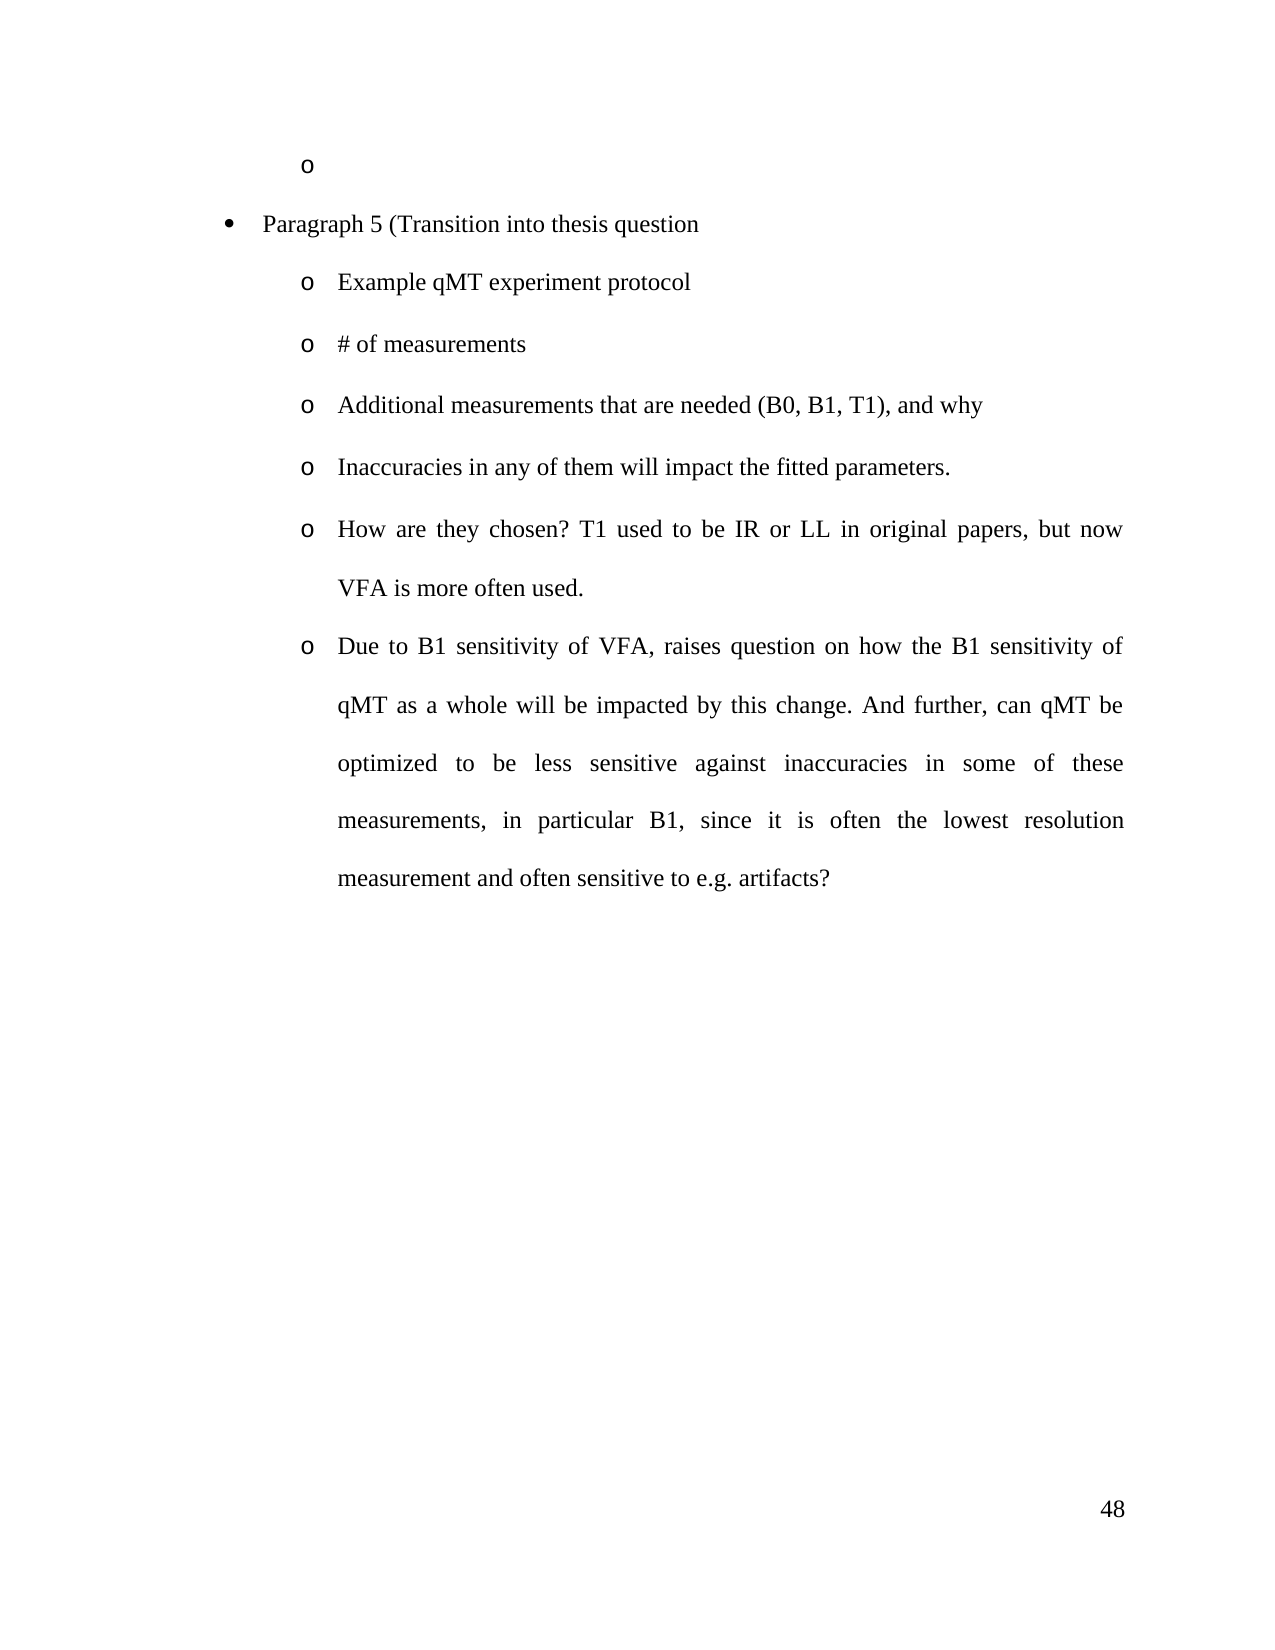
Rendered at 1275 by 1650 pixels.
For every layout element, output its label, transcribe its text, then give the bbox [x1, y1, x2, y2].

list Paragraph 5 (Transition into thesis question [225, 209, 1125, 238]
list # of measurements [300, 329, 1125, 359]
list How are they chosen? T1 used to be IR or LL in original papers, but now VFA is more often used. [300, 514, 1125, 602]
list Due to B1 sensitivity of VFA, raises question on how the B1 sensitivity of qMT as a whole will be impacted by this change. And further, can qMT be optimized to be less sensitive against inaccuracies in some of these measurements, in particular B1, since it is often the lowest resolution measurement and often sensitive to e.g. artifacts? [300, 631, 1125, 892]
list Example qMT experiment protocol [300, 267, 1125, 298]
list Inaccuracies in any of them will impact the fitted parameters. [300, 452, 1125, 483]
list Additional measurements that are needed (B0, B1, T1), and why [300, 390, 1125, 421]
